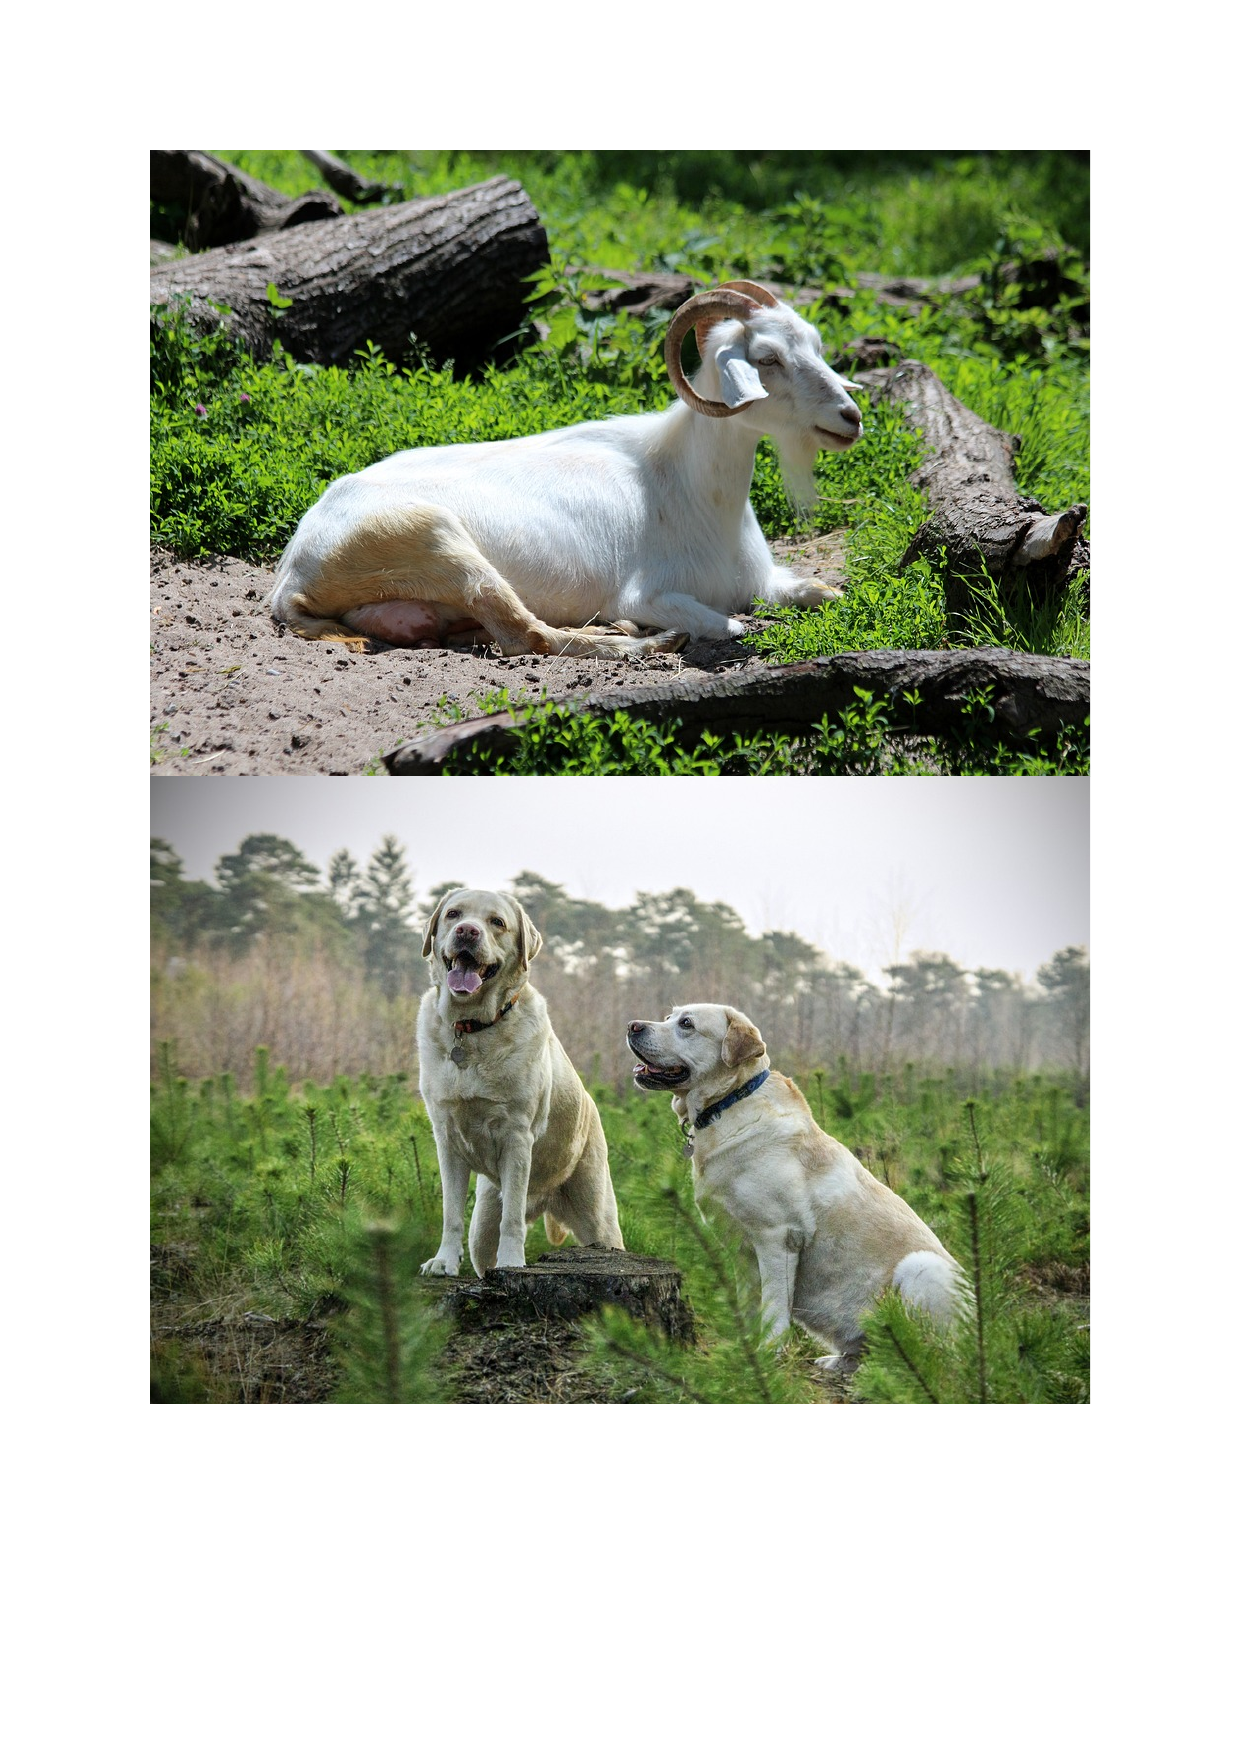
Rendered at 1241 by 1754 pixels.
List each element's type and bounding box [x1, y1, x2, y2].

picture [150, 150, 1091, 1404]
